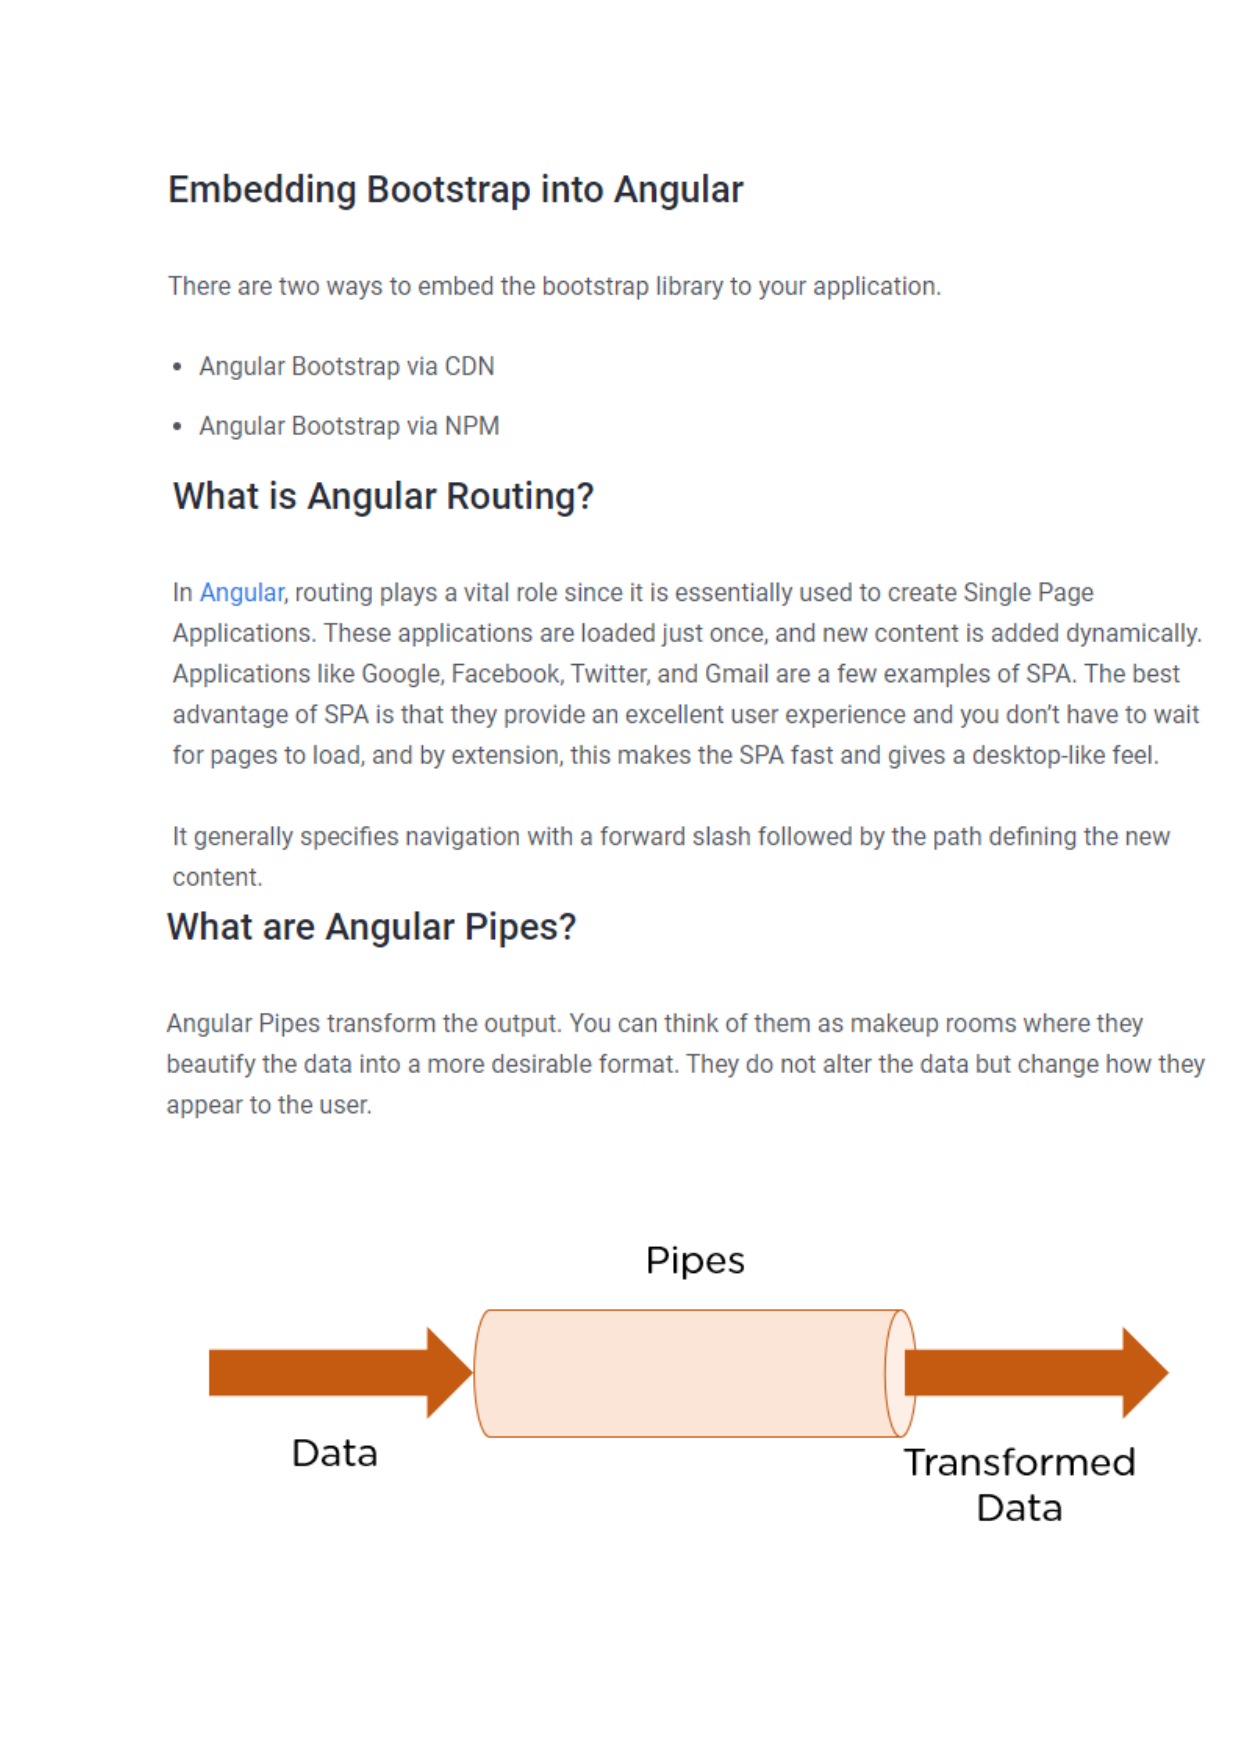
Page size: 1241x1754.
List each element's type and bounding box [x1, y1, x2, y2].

picture [150, 150, 1241, 1554]
